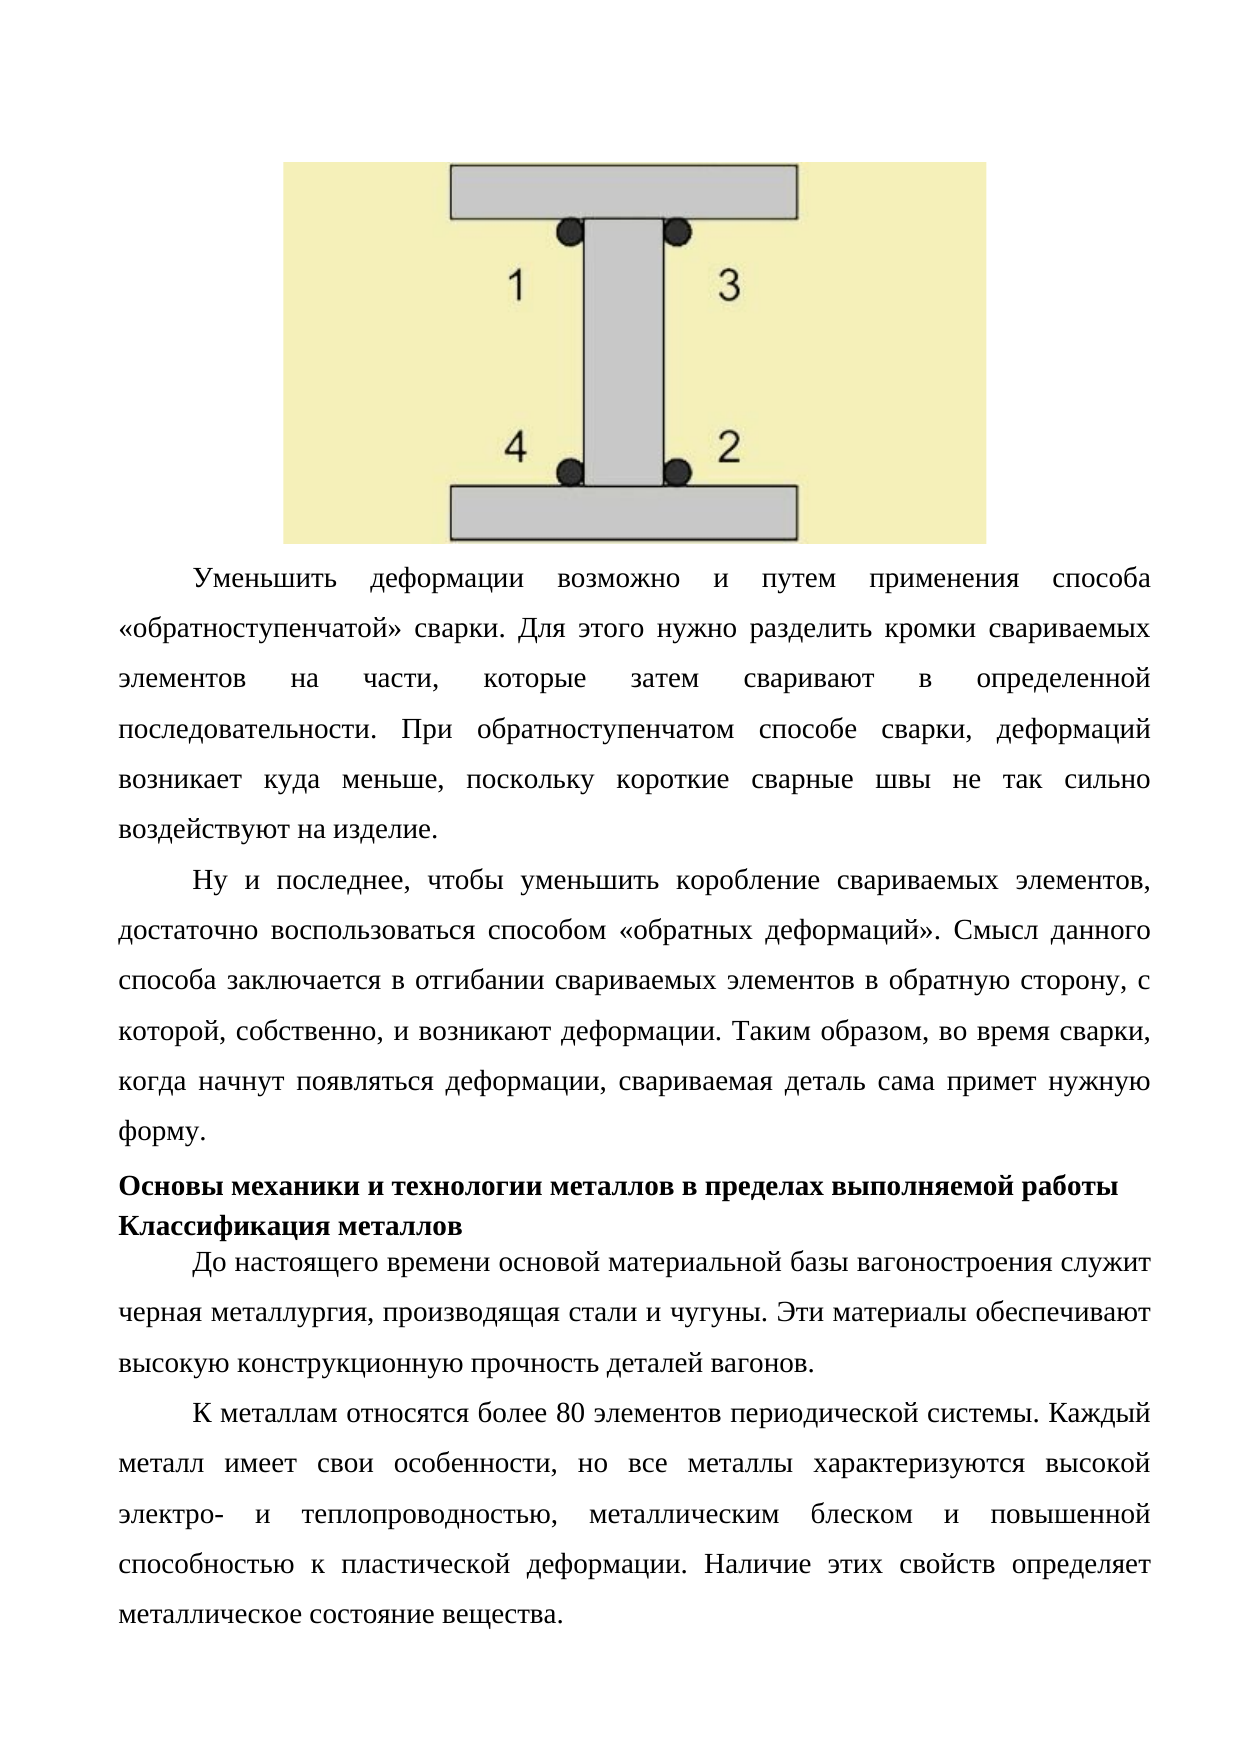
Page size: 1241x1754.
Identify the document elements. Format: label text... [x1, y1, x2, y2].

text Ну и последнее, чтобы уменьшить коробление свариваемых элементов, достаточно воспользоваться способом «обратных деформаций». Смысл данного способа заключается в отгибании свариваемых элементов в обратную сторону, с которой, собственно, и возникают деформации. Таким образом, во время сварки, когда начнут появляться деформации, свариваемая деталь сама примет нужную форму. [118, 862, 1152, 1147]
subtitle Основы механики и технологии металлов в пределах выполняемой работы [118, 1168, 1152, 1201]
picture [283, 162, 987, 544]
text До настоящего времени основой материальной базы вагоностроения служит черная металлургия, производящая стали и чугуны. Эти материалы обеспечивают высокую конструкционную прочность деталей вагонов. [118, 1244, 1152, 1378]
text К металлам относятся более 80 элементов периодической системы. Каждый металл имеет свои особенности, но все металлы характеризуются высокой электро- и теплопроводностью, металлическим блеском и повышенной способностью к пластической деформации. Наличие этих свойств определяет металлическое состояние вещества. [118, 1395, 1152, 1630]
text Уменьшить деформации возможно и путем применения способа «обратноступенчатой» сварки. Для этого нужно разделить кромки свариваемых элементов на части, которые затем сваривают в определенной последовательности. При обратноступенчатом способе сварки, деформаций возникает куда меньше, поскольку короткие сварные швы не так сильно воздействуют на изделие. [118, 560, 1152, 845]
subtitle Классификация металлов [118, 1208, 1152, 1242]
